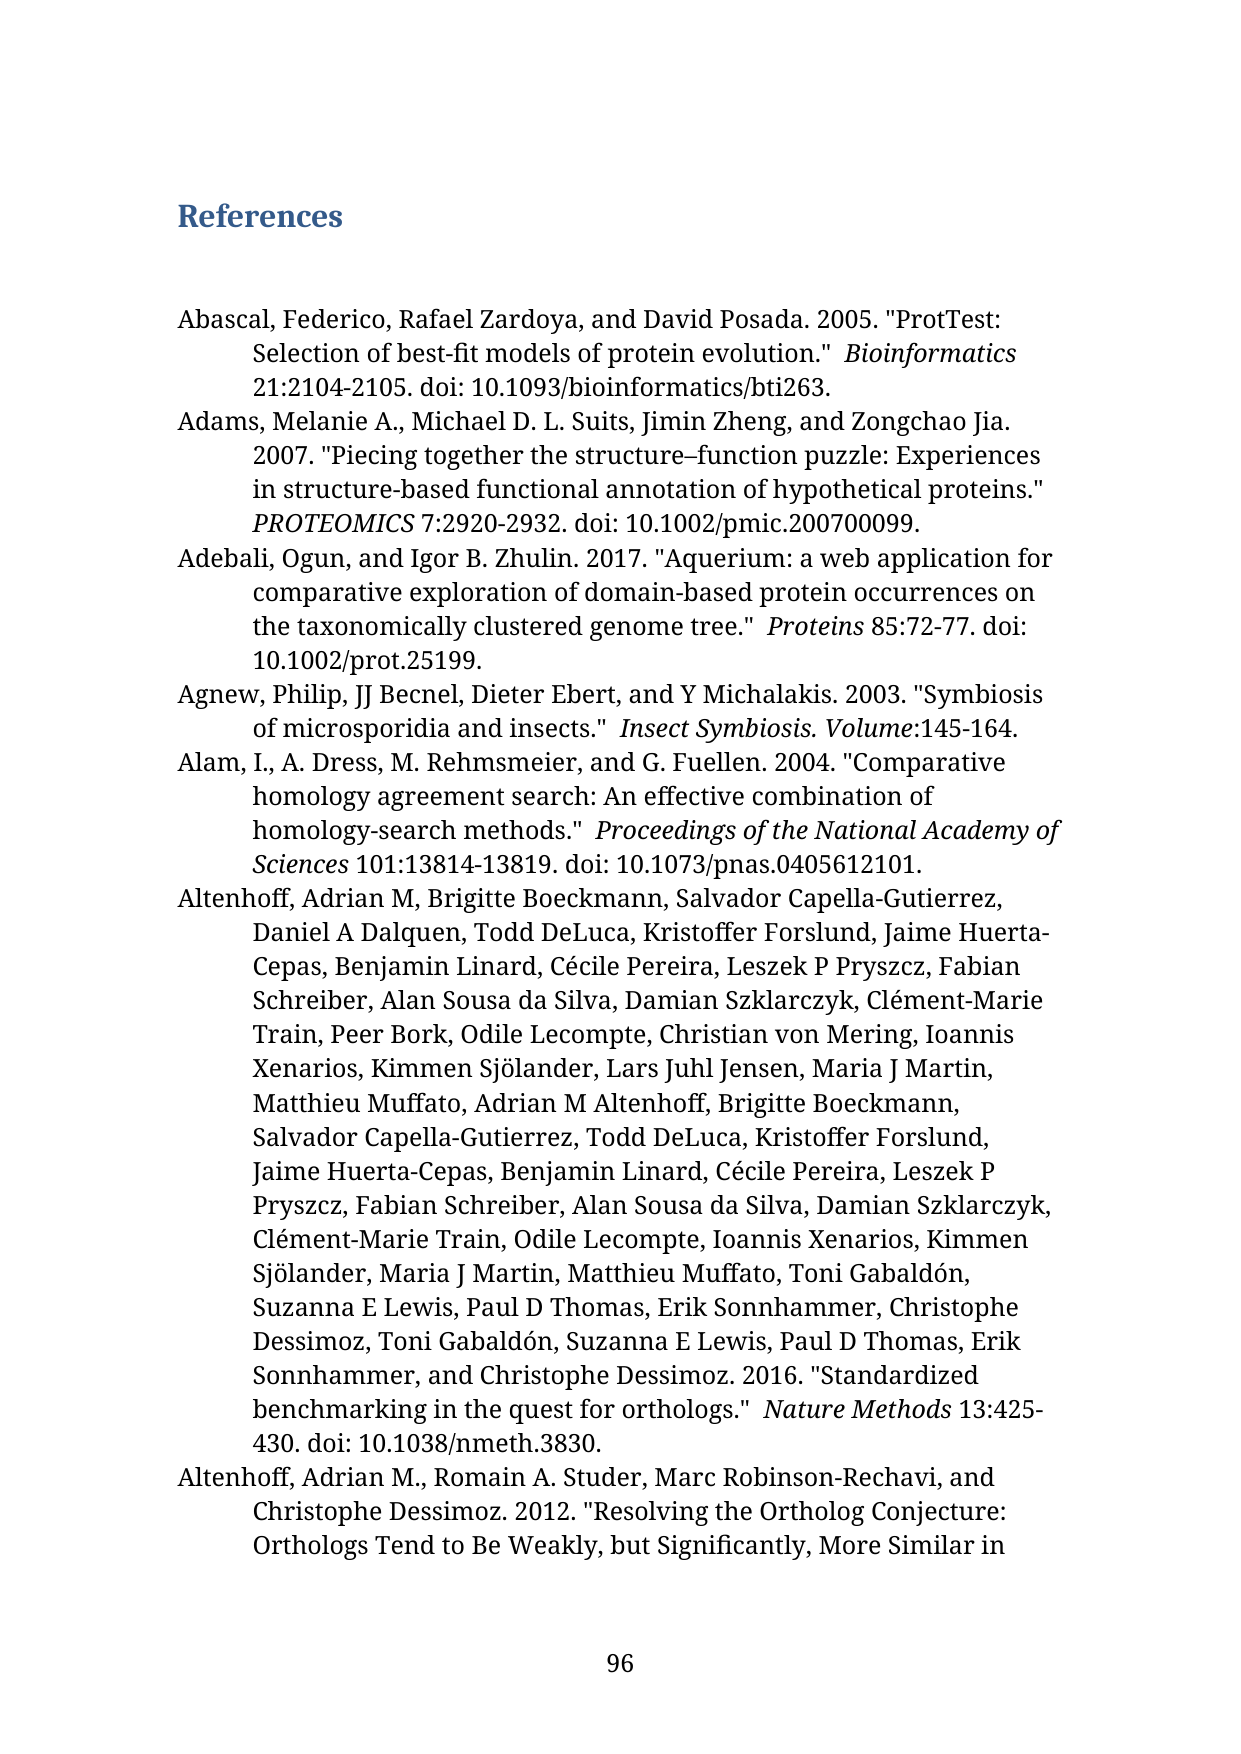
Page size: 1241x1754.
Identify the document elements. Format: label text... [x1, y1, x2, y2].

text Adebali, Ogun, and Igor B. Zhulin. 2017. "Aquerium: a web application for comparative exploration of domain-based protein occurrences on the taxonomically clustered genome tree." Proteins 85:72-77. doi: 10.1002/prot.25199. [177, 540, 1063, 676]
subtitle References [177, 198, 1063, 236]
text Adams, Melanie A., Michael D. L. Suits, Jimin Zheng, and Zongchao Jia. 2007. "Piecing together the structure–function puzzle: Experiences in structure‐based functional annotation of hypothetical proteins." PROTEOMICS 7:2920-2932. doi: 10.1002/pmic.200700099. [177, 404, 1063, 540]
text Agnew, Philip, JJ Becnel, Dieter Ebert, and Y Michalakis. 2003. "Symbiosis of microsporidia and insects." Insect Symbiosis. Volume:145-164. [177, 676, 1063, 744]
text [177, 1460, 1063, 1562]
text Alam, I., A. Dress, M. Rehmsmeier, and G. Fuellen. 2004. "Comparative homology agreement search: An effective combination of homology-search methods." Proceedings of the National Academy of Sciences 101:13814-13819. doi: 10.1073/pnas.0405612101. [177, 744, 1063, 881]
text Abascal, Federico, Rafael Zardoya, and David Posada. 2005. "ProtTest: Selection of best-fit models of protein evolution." Bioinformatics 21:2104-2105. doi: 10.1093/bioinformatics/bti263. [177, 302, 1063, 404]
text Altenhoff, Adrian M, Brigitte Boeckmann, Salvador Capella-Gutierrez, Daniel A Dalquen, Todd DeLuca, Kristoffer Forslund, Jaime Huerta-Cepas, Benjamin Linard, Cécile Pereira, Leszek P Pryszcz, Fabian Schreiber, Alan Sousa da Silva, Damian Szklarczyk, Clément-Marie Train, Peer Bork, Odile Lecompte, Christian von Mering, Ioannis Xenarios, Kimmen Sjölander, Lars Juhl Jensen, Maria J Martin, Matthieu Muffato, Adrian M Altenhoff, Brigitte Boeckmann, Salvador Capella-Gutierrez, Todd DeLuca, Kristoffer Forslund, Jaime Huerta-Cepas, Benjamin Linard, Cécile Pereira, Leszek P Pryszcz, Fabian Schreiber, Alan Sousa da Silva, Damian Szklarczyk, Clément-Marie Train, Odile Lecompte, Ioannis Xenarios, Kimmen Sjölander, Maria J Martin, Matthieu Muffato, Toni Gabaldón, Suzanna E Lewis, Paul D Thomas, Erik Sonnhammer, Christophe Dessimoz, Toni Gabaldón, Suzanna E Lewis, Paul D Thomas, Erik Sonnhammer, and Christophe Dessimoz. 2016. "Standardized benchmarking in the quest for orthologs." Nature Methods 13:425-430. doi: 10.1038/nmeth.3830. [177, 881, 1063, 1460]
